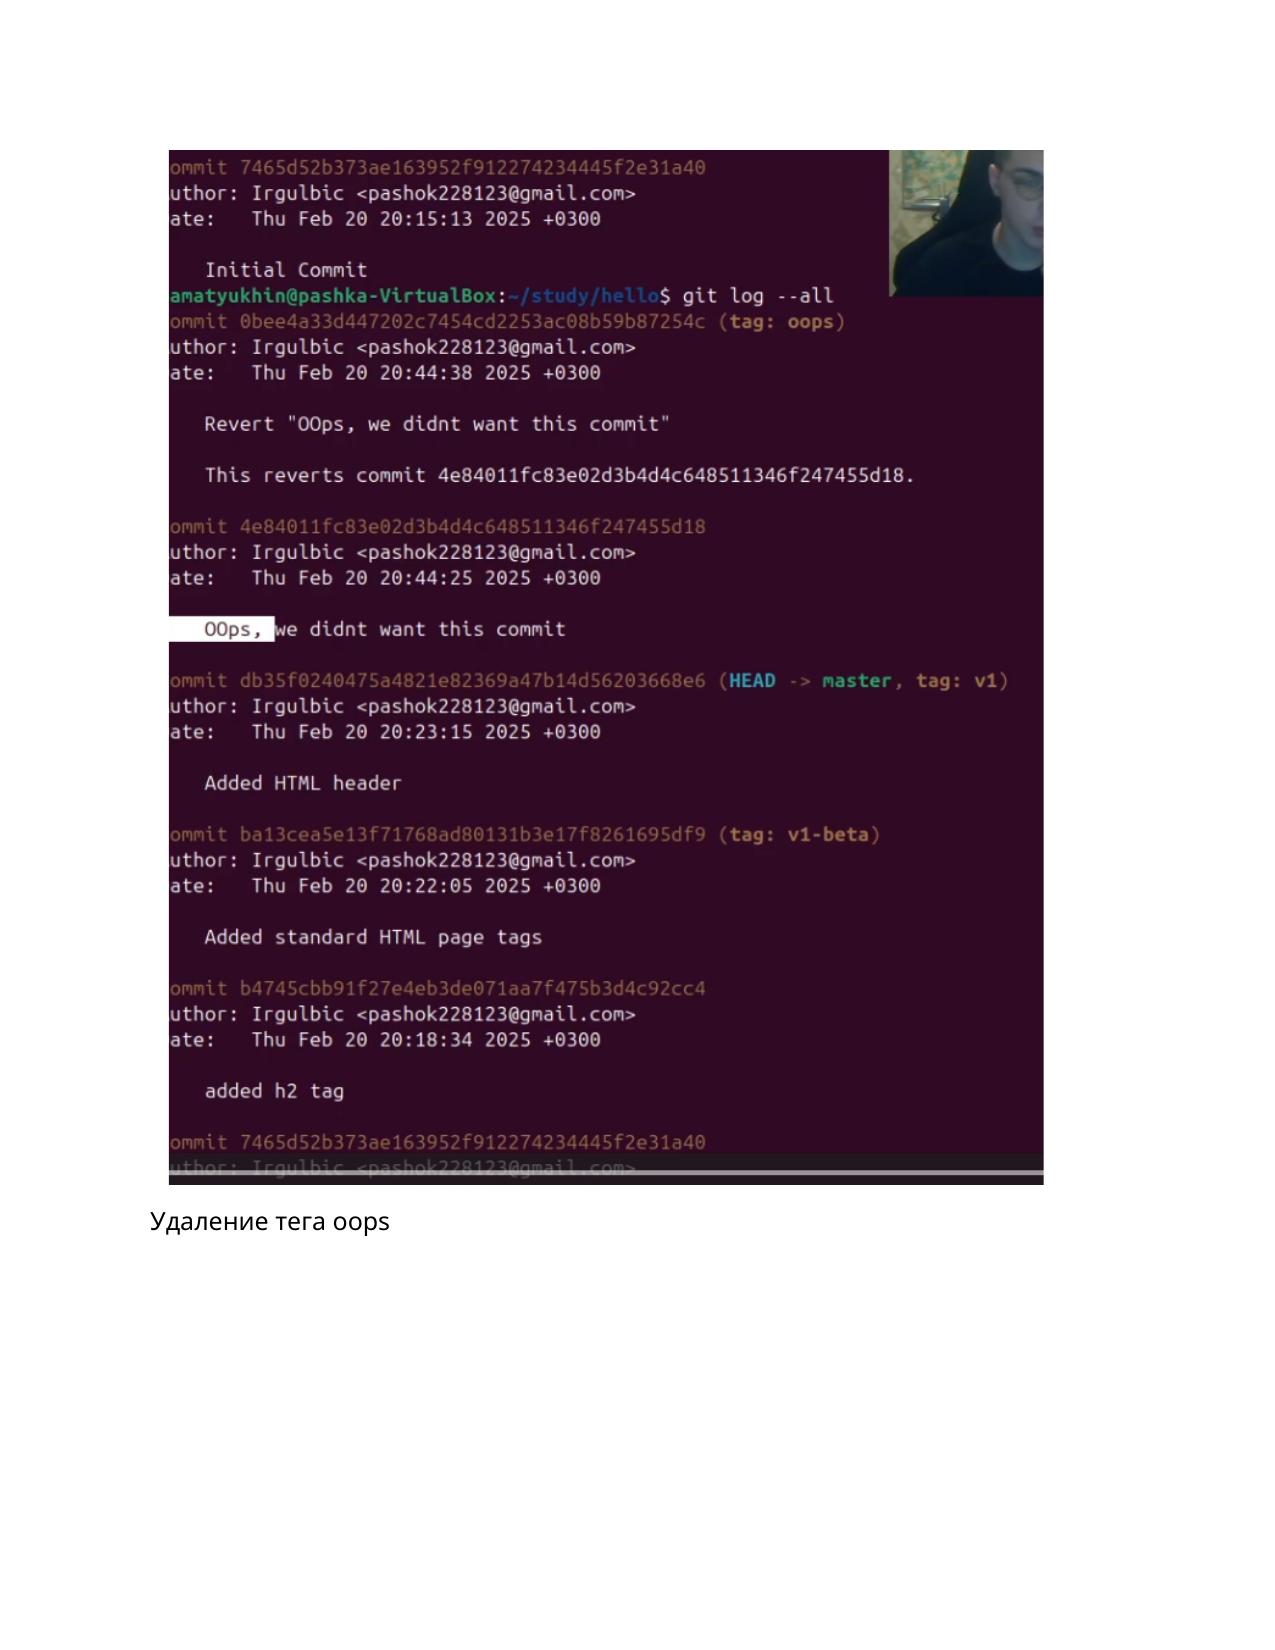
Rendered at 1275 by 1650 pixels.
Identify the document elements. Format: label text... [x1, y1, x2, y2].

picture [168, 150, 1044, 1185]
text Удаление тега oops [150, 1203, 1125, 1237]
